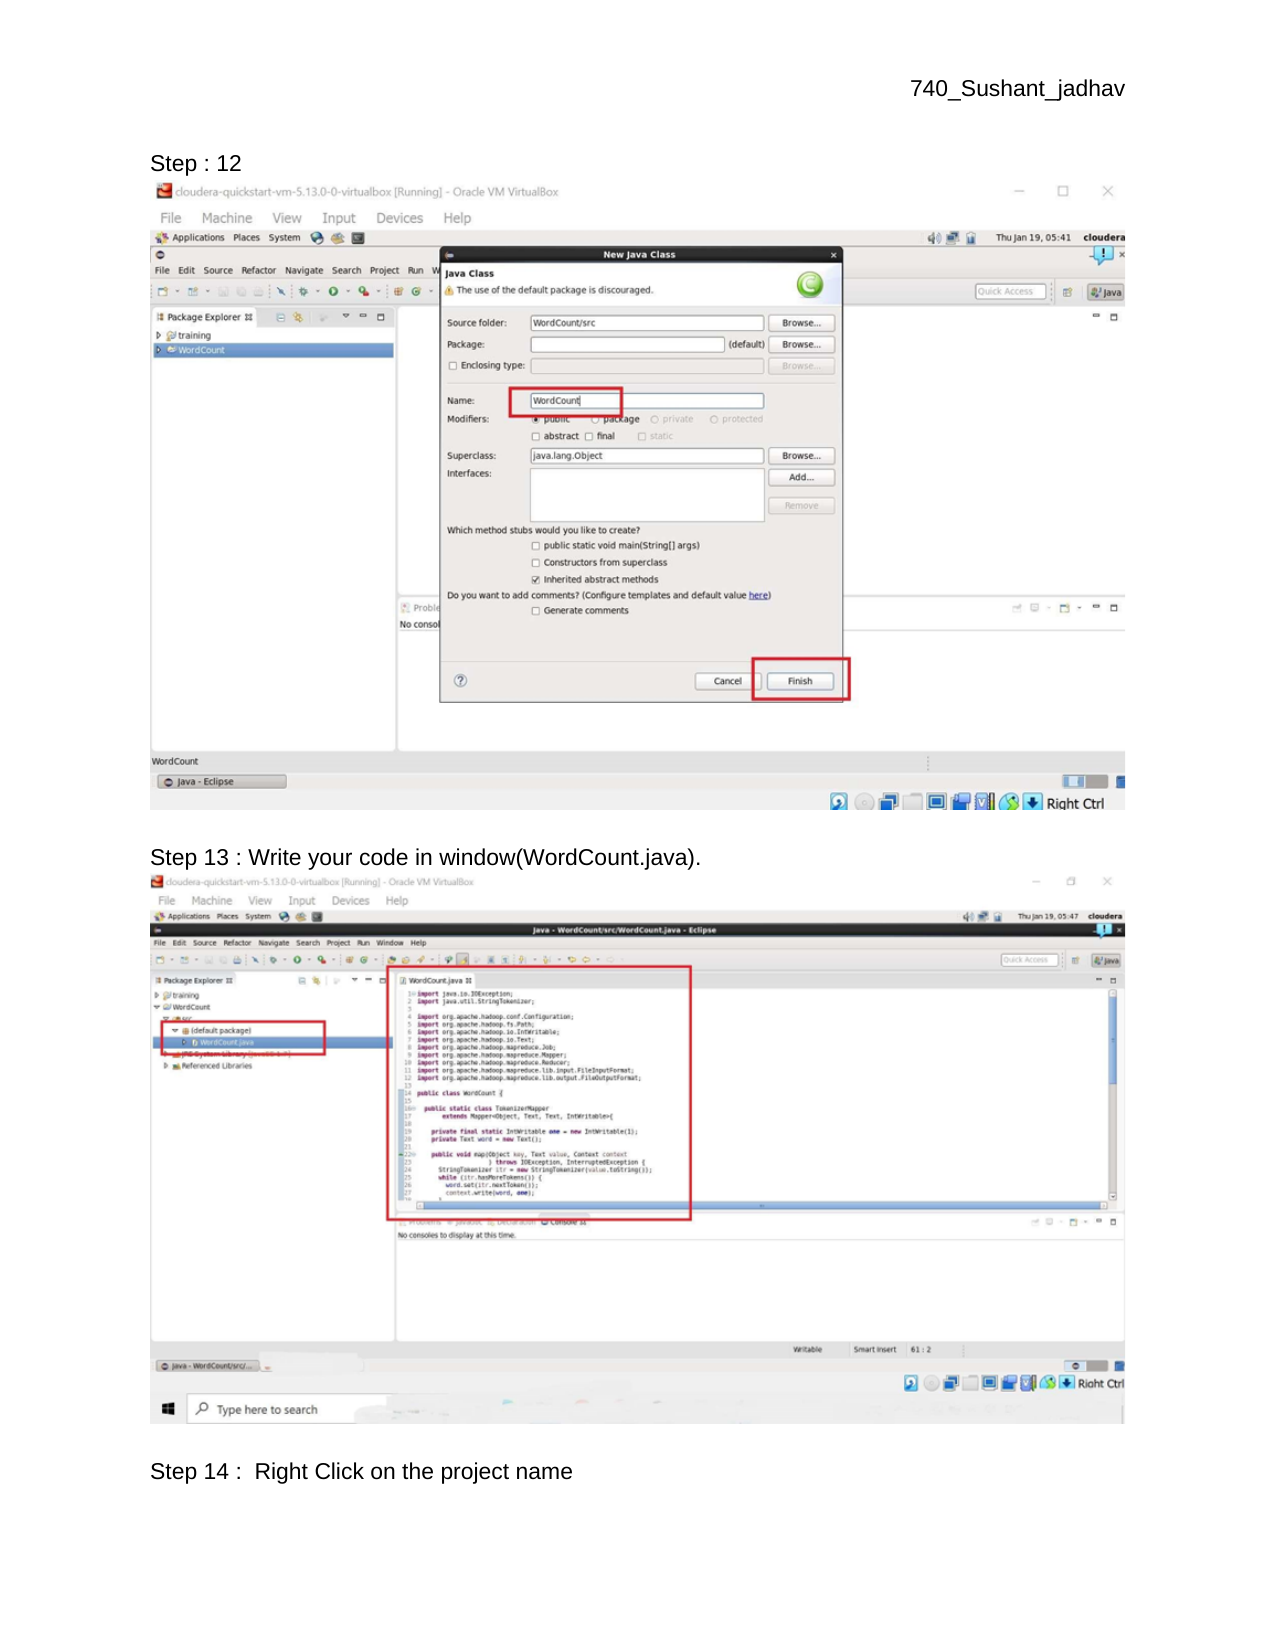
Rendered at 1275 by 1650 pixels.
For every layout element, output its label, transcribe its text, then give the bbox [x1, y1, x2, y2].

picture [150, 873, 1125, 1424]
text Step : 12 [150, 150, 1125, 176]
text Step 14 : Right Click on the project name [150, 1458, 1125, 1484]
picture [150, 180, 1125, 810]
text Step 13 : Write your code in window(WordCount.java). [150, 843, 1125, 870]
